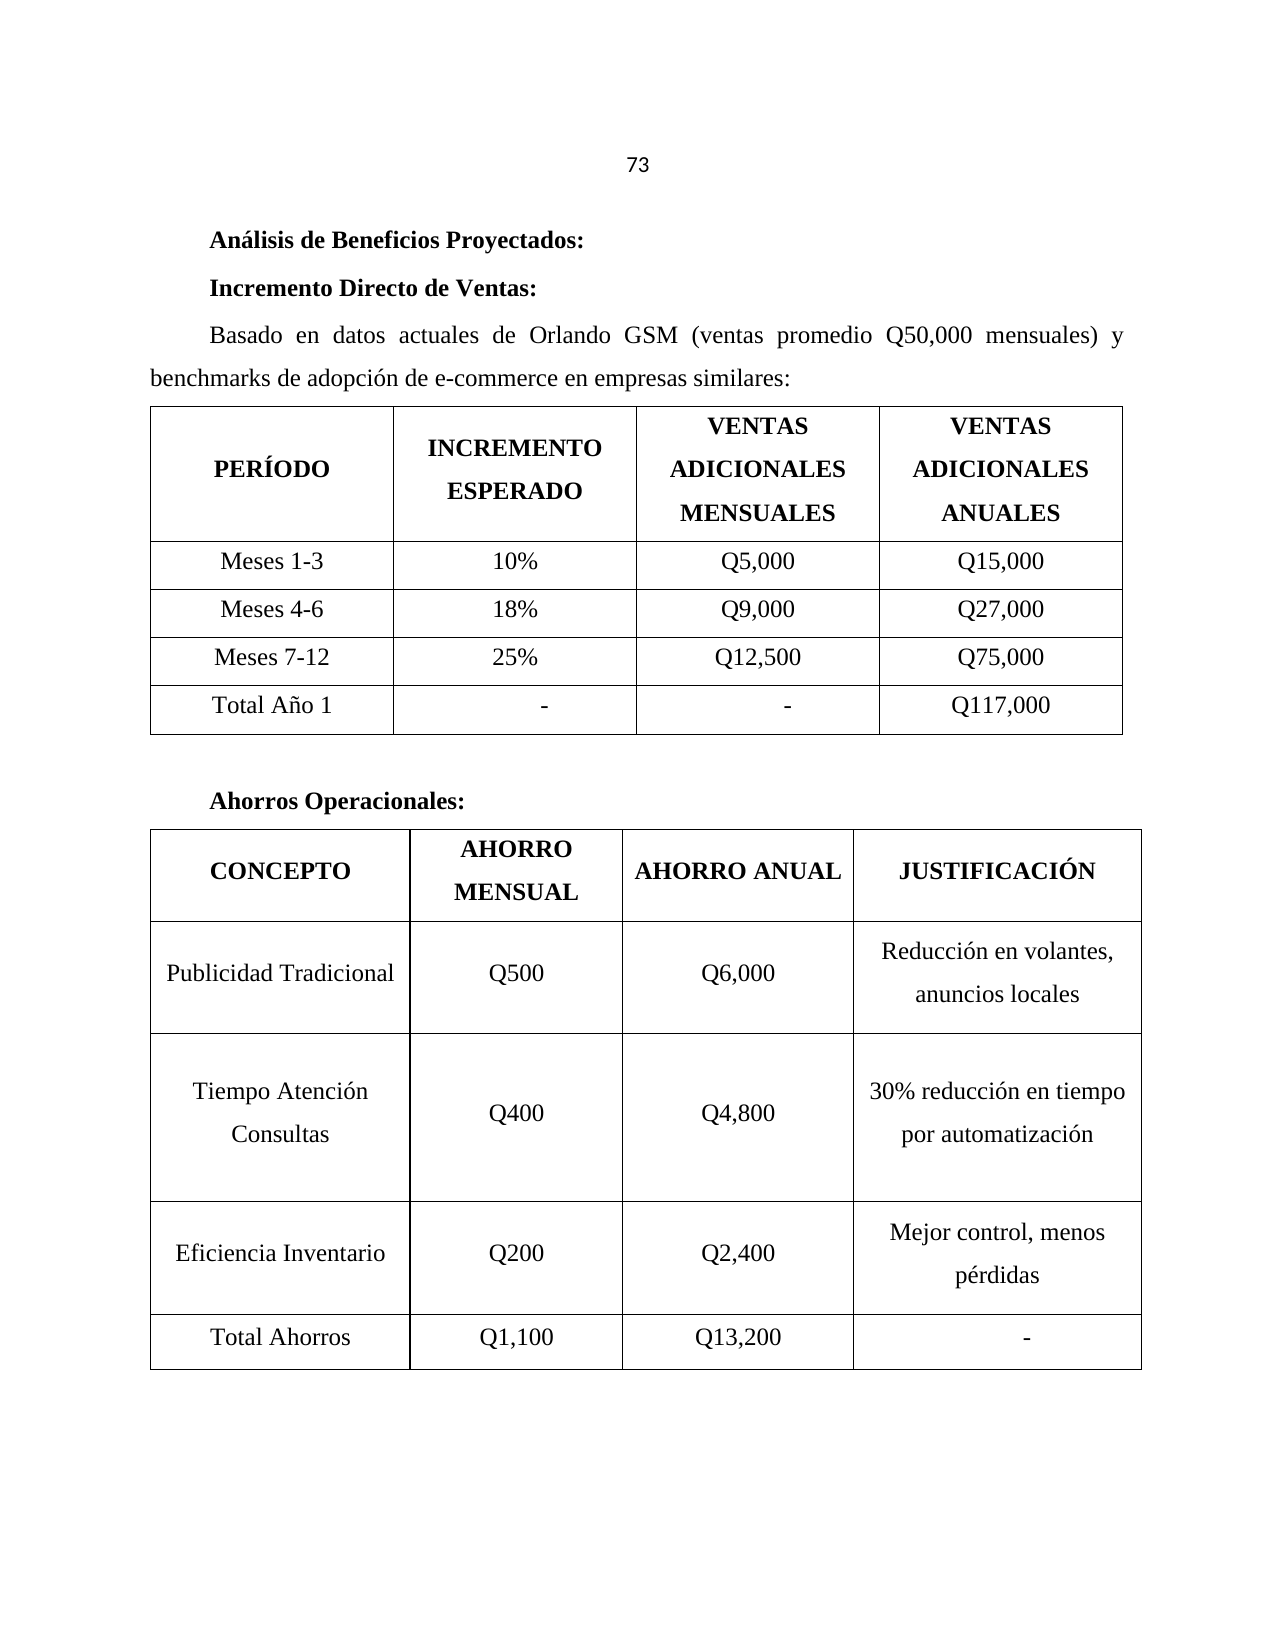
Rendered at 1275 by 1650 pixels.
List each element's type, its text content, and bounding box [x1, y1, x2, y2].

table_header JUSTIFICACIÓN [854, 830, 1141, 921]
table_cell Q13,200 [623, 1315, 853, 1369]
table_cell Tiempo Atención Consultas [151, 1034, 409, 1201]
table_header INCREMENTO ESPERADO [394, 407, 636, 541]
table_header VENTAS ADICIONALES ANUALES [880, 407, 1122, 541]
table_cell Publicidad Tradicional [151, 922, 409, 1033]
table_cell Q15,000 [880, 542, 1122, 589]
text Basado en datos actuales de Orlando GSM (ventas promedio Q50,000 mensuales) y benchmarks de adopción de e-commerce en empresas similares: [150, 320, 1125, 392]
table_cell - [394, 686, 636, 733]
table_header CONCEPTO [151, 830, 409, 921]
text Ahorros Operacionales: [150, 786, 1125, 815]
table_cell Meses 7-12 [151, 638, 393, 685]
table_cell Total Ahorros [151, 1315, 409, 1369]
table_cell Q1,100 [411, 1315, 622, 1369]
table_cell 25% [394, 638, 636, 685]
table_cell Q9,000 [637, 590, 879, 637]
table_header AHORRO MENSUAL [411, 830, 622, 921]
table_cell Q500 [411, 922, 622, 1033]
table_cell Q117,000 [880, 686, 1122, 733]
table_cell 10% [394, 542, 636, 589]
table_header AHORRO ANUAL [623, 830, 853, 921]
table_cell Q2,400 [623, 1202, 853, 1313]
table_cell Mejor control, menos pérdidas [854, 1202, 1141, 1313]
table_cell 18% [394, 590, 636, 637]
table_cell 30% reducción en tiempo por automatización [854, 1034, 1141, 1201]
table_cell Total Año 1 [151, 686, 393, 733]
table_cell Reducción en volantes, anuncios locales [854, 922, 1141, 1033]
table_cell Q5,000 [637, 542, 879, 589]
table_cell Q12,500 [637, 638, 879, 685]
table_cell - [637, 686, 879, 733]
table_cell Q200 [411, 1202, 622, 1313]
text Análisis de Beneficios Proyectados: [150, 225, 1125, 254]
table_cell Q4,800 [623, 1034, 853, 1201]
table_cell Q6,000 [623, 922, 853, 1033]
table_cell Meses 1-3 [151, 542, 393, 589]
table_cell - [854, 1315, 1141, 1369]
table_header PERÍODO [151, 407, 393, 541]
table_cell Meses 4-6 [151, 590, 393, 637]
table_cell Q75,000 [880, 638, 1122, 685]
table_cell Q400 [411, 1034, 622, 1201]
text Incremento Directo de Ventas: [150, 273, 1125, 301]
table_cell Eficiencia Inventario [151, 1202, 409, 1313]
table_cell Q27,000 [880, 590, 1122, 637]
table_header VENTAS ADICIONALES MENSUALES [637, 407, 879, 541]
